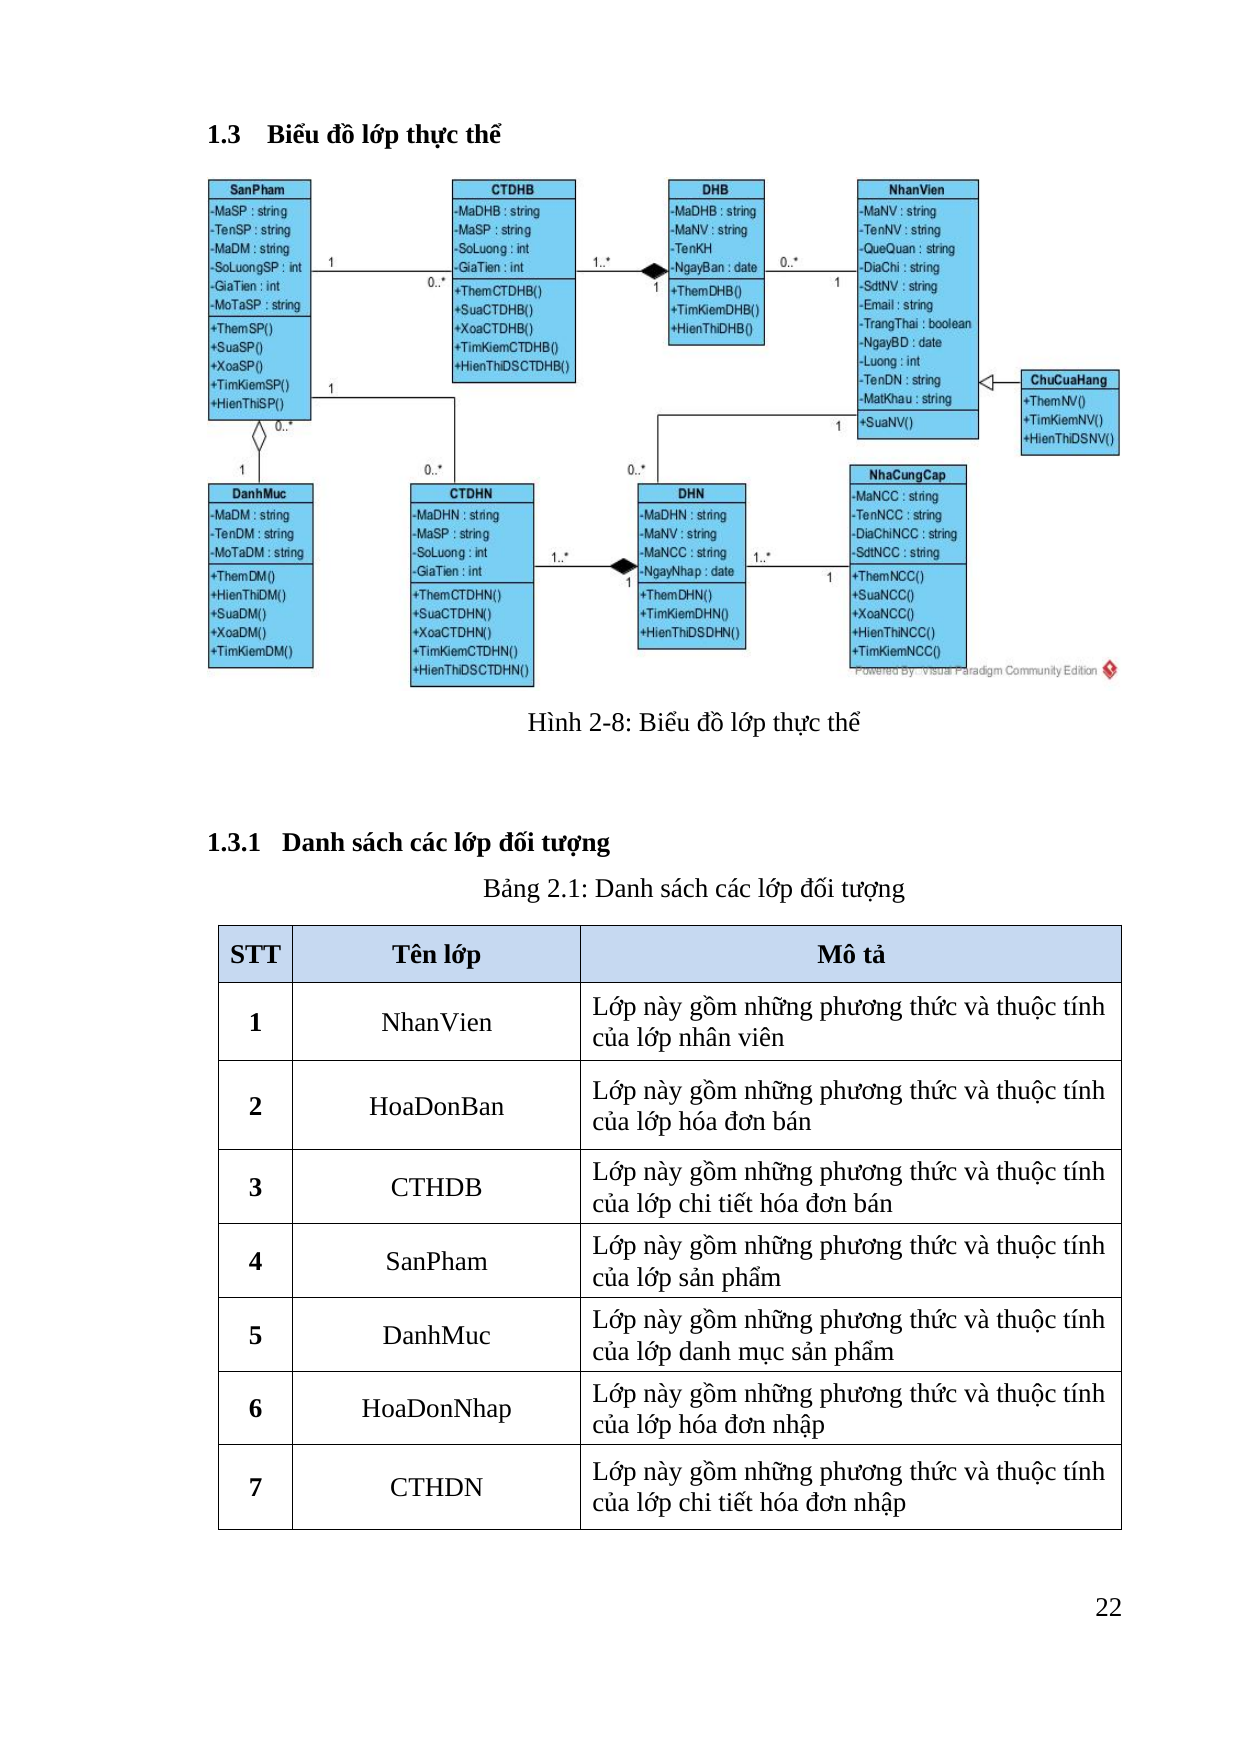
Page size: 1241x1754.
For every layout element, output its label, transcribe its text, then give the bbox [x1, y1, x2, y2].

table_cell SanPham [293, 1224, 580, 1297]
table_header Tên lớp [293, 926, 580, 982]
table_cell Lớp này gồm những phương thức và thuộc tính của lớp chi tiết hóa đơn bán [581, 1150, 1121, 1223]
picture [206, 177, 1123, 691]
table_cell CTHDN [293, 1445, 580, 1529]
table_cell 1 [219, 983, 292, 1060]
table_cell 2 [219, 1061, 292, 1149]
table_cell Lớp này gồm những phương thức và thuộc tính của lớp danh mục sản phẩm [581, 1298, 1121, 1371]
table_cell HoaDonBan [293, 1061, 580, 1149]
table_cell Lớp này gồm những phương thức và thuộc tính của lớp nhân viên [581, 983, 1121, 1060]
table_cell 3 [219, 1150, 292, 1223]
table_header STT [219, 926, 292, 982]
table_cell NhanVien [293, 983, 580, 1060]
table_cell 7 [219, 1445, 292, 1529]
table_cell 5 [219, 1298, 292, 1371]
table_cell Lớp này gồm những phương thức và thuộc tính của lớp hóa đơn bán [581, 1061, 1121, 1149]
text Bảng 2.1: Danh sách các lớp đối tượng [207, 872, 1122, 904]
table_cell 6 [219, 1372, 292, 1443]
table_cell 4 [219, 1224, 292, 1297]
table_header Mô tả [581, 926, 1121, 982]
table_cell CTHDB [293, 1150, 580, 1223]
table_cell HoaDonNhap [293, 1372, 580, 1443]
table_cell Lớp này gồm những phương thức và thuộc tính của lớp hóa đơn nhập [581, 1372, 1121, 1443]
subtitle Danh sách các lớp đối tượng [207, 826, 1122, 857]
table_cell Lớp này gồm những phương thức và thuộc tính của lớp chi tiết hóa đơn nhập [581, 1445, 1121, 1529]
subtitle Biểu đồ lớp thực thể [207, 118, 1122, 149]
text Hình 2-8: Biểu đồ lớp thực thể [207, 706, 1122, 737]
table_cell DanhMuc [293, 1298, 580, 1371]
table_cell Lớp này gồm những phương thức và thuộc tính của lớp sản phẩm [581, 1224, 1121, 1297]
